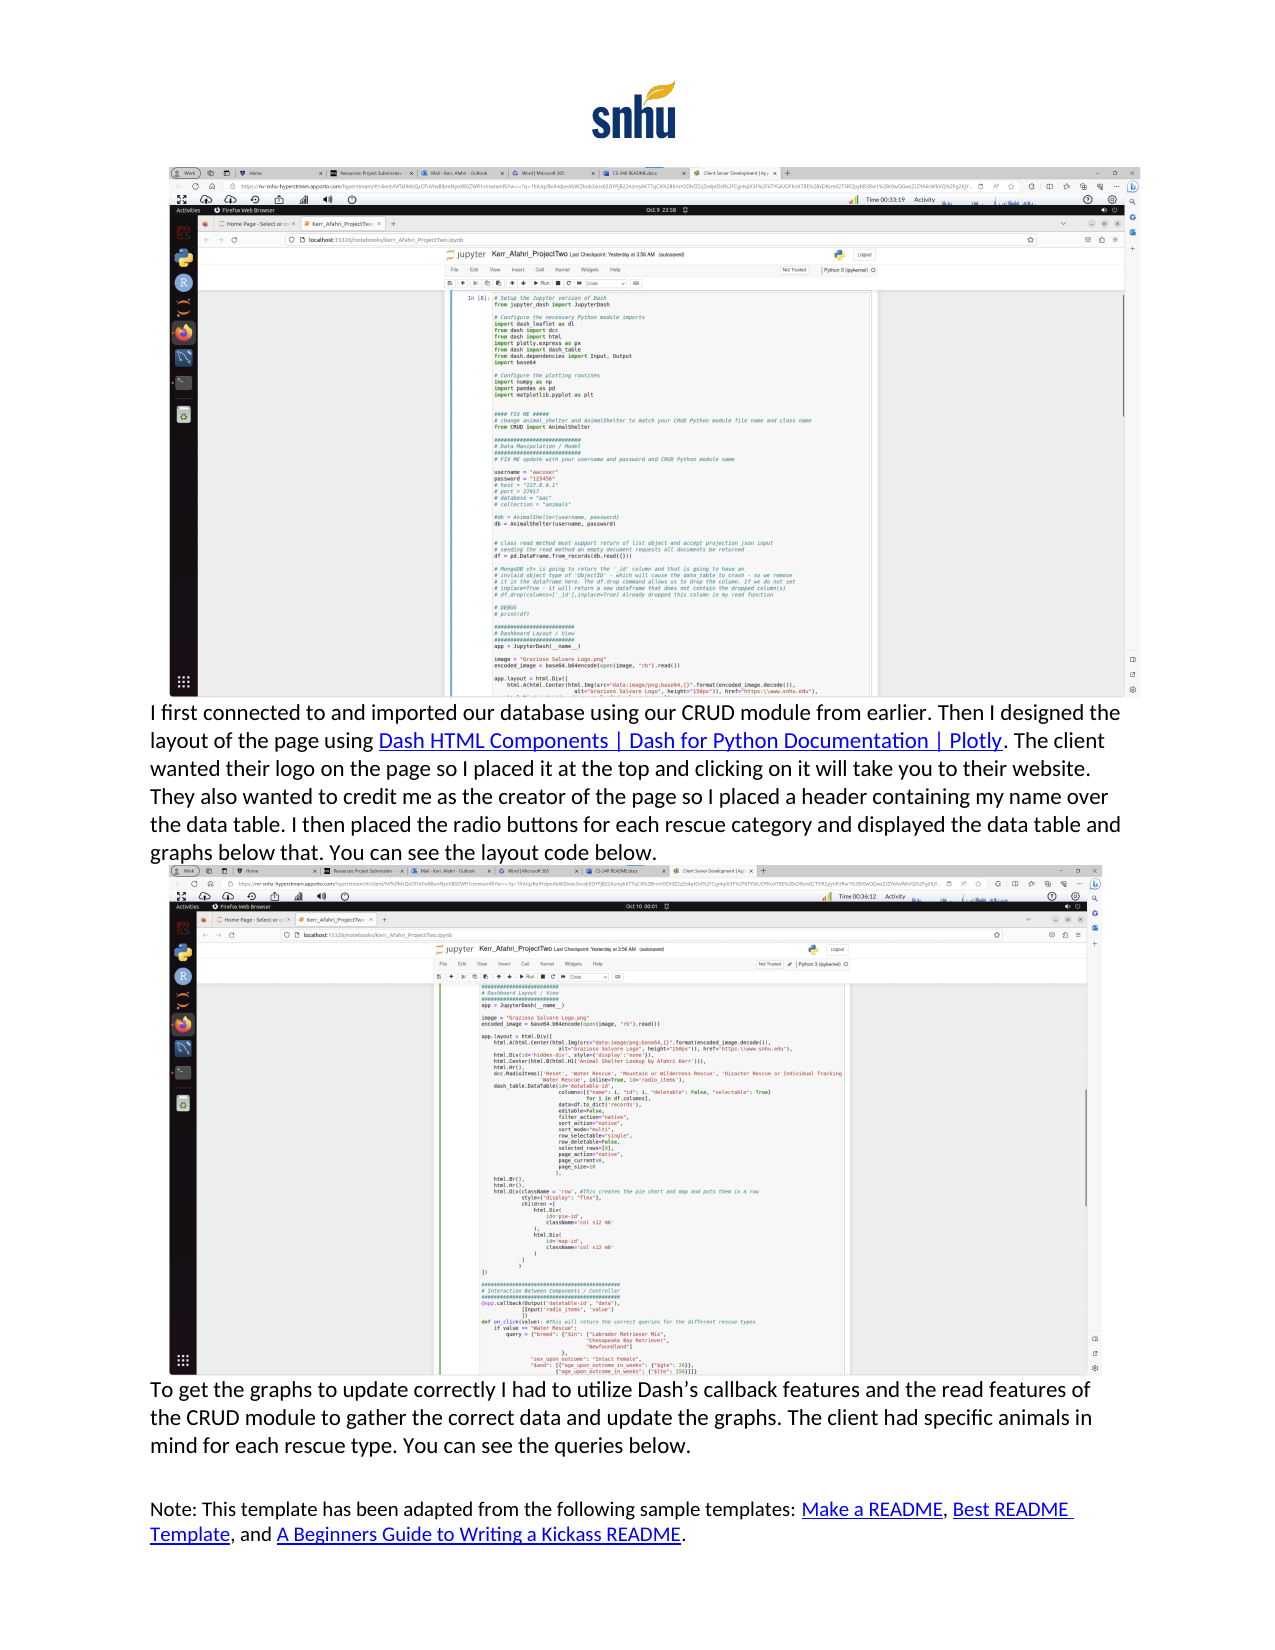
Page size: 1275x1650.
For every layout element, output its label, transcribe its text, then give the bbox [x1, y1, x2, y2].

text I first connected to and imported our database using our CRUD module from earlier. Then I designed the layout of the page using Dash HTML Components | Dash for Python Documentation | Plotly. The client wanted their logo on the page so I placed it at the top and clicking on it will take you to their website. They also wanted to credit me as the creator of the page so I placed a header containing my name over the data table. I then placed the radio buttons for each rescue category and displayed the data table and graphs below that. You can see the layout code below. [150, 698, 1125, 866]
text To get the graphs to update correctly I had to utilize Dash’s callback features and the read features of the CRUD module to gather the correct data and update the graphs. The client had specific animals in mind for each rescue type. You can see the queries below. [150, 1375, 1125, 1459]
picture [573, 75, 702, 147]
